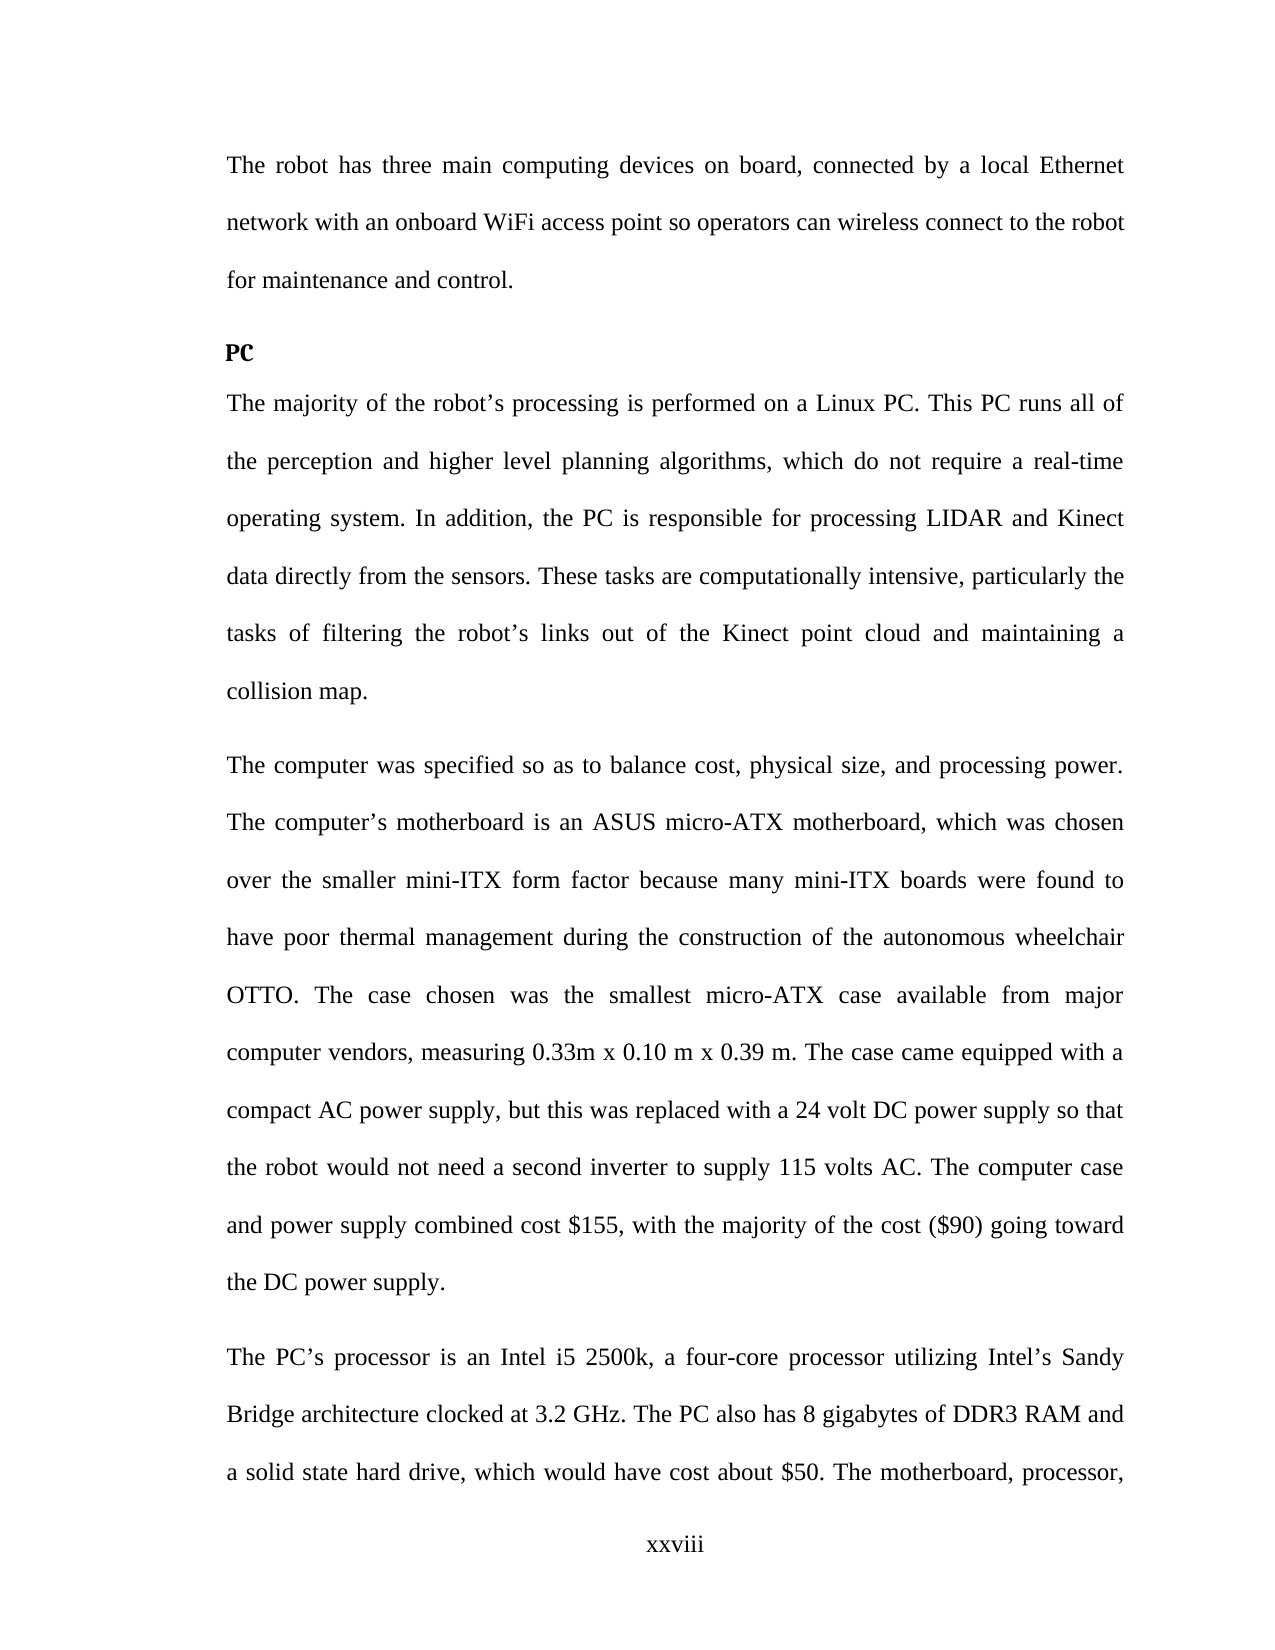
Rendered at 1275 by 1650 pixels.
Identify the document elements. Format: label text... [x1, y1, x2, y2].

subtitle PC [225, 339, 1125, 368]
text The robot has three main computing devices on board, connected by a local Ethernet network with an onboard WiFi access point so operators can wireless connect to the robot for maintenance and control. [226, 150, 1125, 294]
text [226, 1342, 1125, 1485]
text The computer was specified so as to balance cost, physical size, and processing power. The computer’s motherboard is an ASUS micro-ATX motherboard, which was chosen over the smaller mini-ITX form factor because many mini-ITX boards were found to have poor thermal management during the construction of the autonomous wheelchair OTTO. The case chosen was the smallest micro-ATX case available from major computer vendors, measuring 0.33m x 0.10 m x 0.39 m. The case came equipped with a compact AC power supply, but this was replaced with a 24 volt DC power supply so that the robot would not need a second inverter to supply 115 volts AC. The computer case and power supply combined cost $155, with the majority of the cost ($90) going toward the DC power supply. [226, 750, 1125, 1296]
text The majority of the robot’s processing is performed on a Linux PC. This PC runs all of the perception and higher level planning algorithms, which do not require a real-time operating system. In addition, the PC is responsible for processing LIDAR and Kinect data directly from the sensors. These tasks are computationally intensive, particularly the tasks of filtering the robot’s links out of the Kinect point cloud and maintaining a collision map. [226, 388, 1125, 704]
